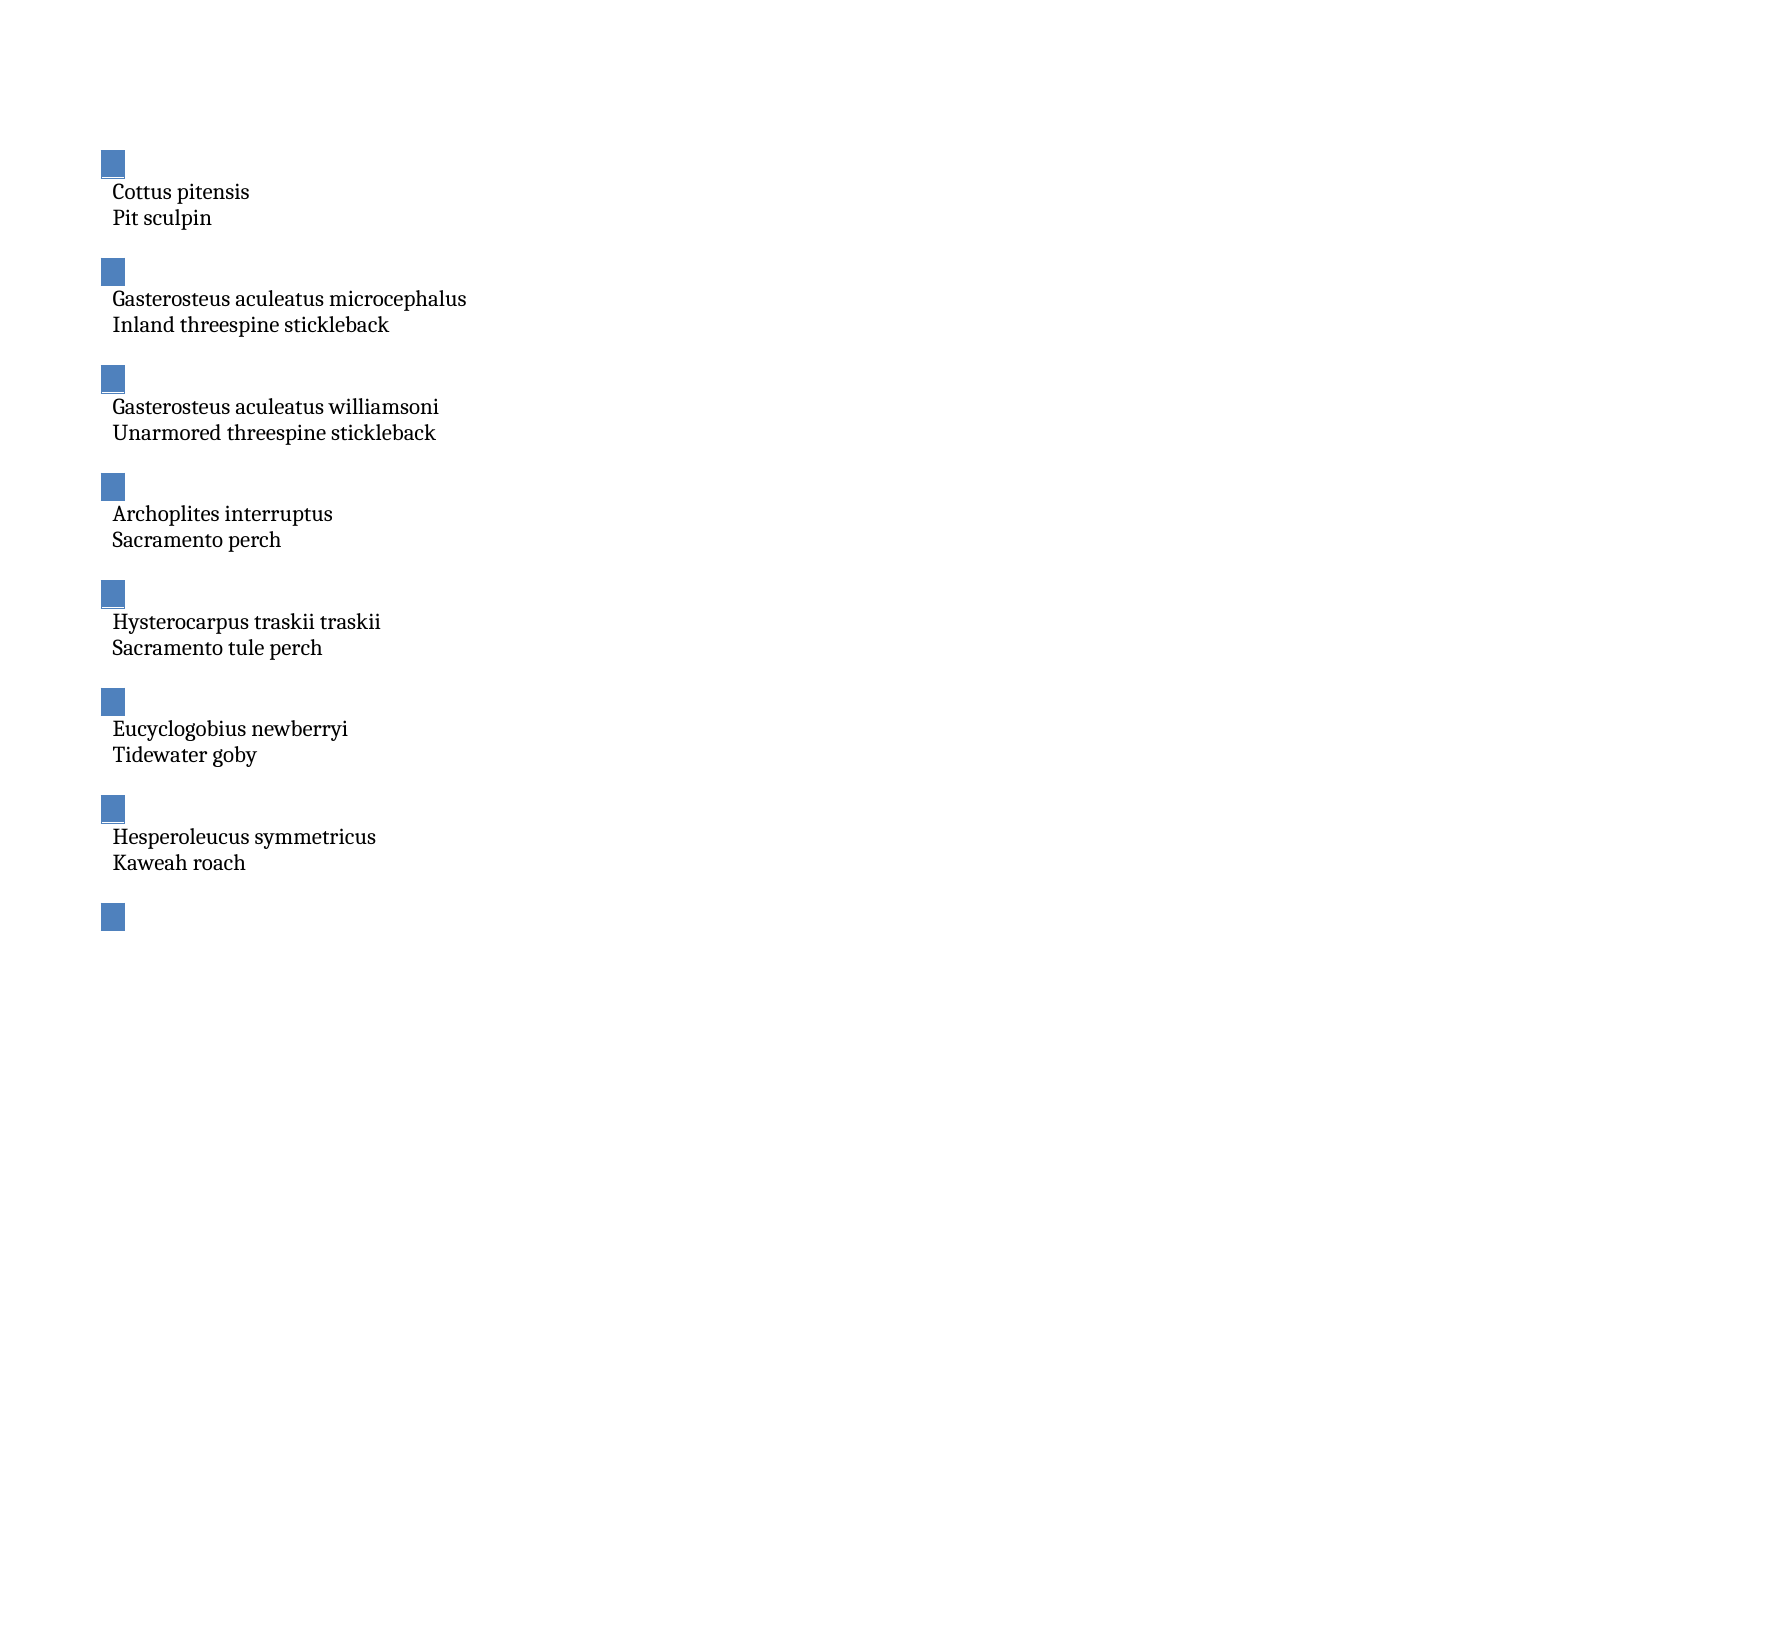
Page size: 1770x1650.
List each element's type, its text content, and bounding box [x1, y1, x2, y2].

text Tidewater goby [112, 742, 1162, 769]
table_header [102, 689, 124, 715]
text Pit sculpin [112, 205, 1162, 231]
text Inland threespine stickleback [112, 312, 1162, 339]
table_header [102, 474, 124, 500]
table_header [102, 904, 124, 930]
text Unarmored threespine stickleback [112, 420, 1162, 446]
text Kaweah roach [112, 850, 1162, 876]
text Gasterosteus aculeatus microcephalus [112, 286, 1162, 312]
text Eucyclogobius newberryi [112, 716, 1162, 742]
table_header [102, 366, 124, 392]
text Archoplites interruptus [112, 501, 1162, 527]
text Cottus pitensis [112, 178, 1162, 205]
text Hysterocarpus traskii traskii [112, 608, 1162, 635]
table_header [102, 796, 124, 822]
text Sacramento tule perch [112, 635, 1162, 661]
table_header [102, 151, 124, 177]
table_header [102, 259, 124, 285]
table_header [102, 581, 124, 607]
text Sacramento perch [112, 527, 1162, 554]
text Hesperoleucus symmetricus [112, 823, 1162, 850]
text Gasterosteus aculeatus williamsoni [112, 393, 1162, 420]
